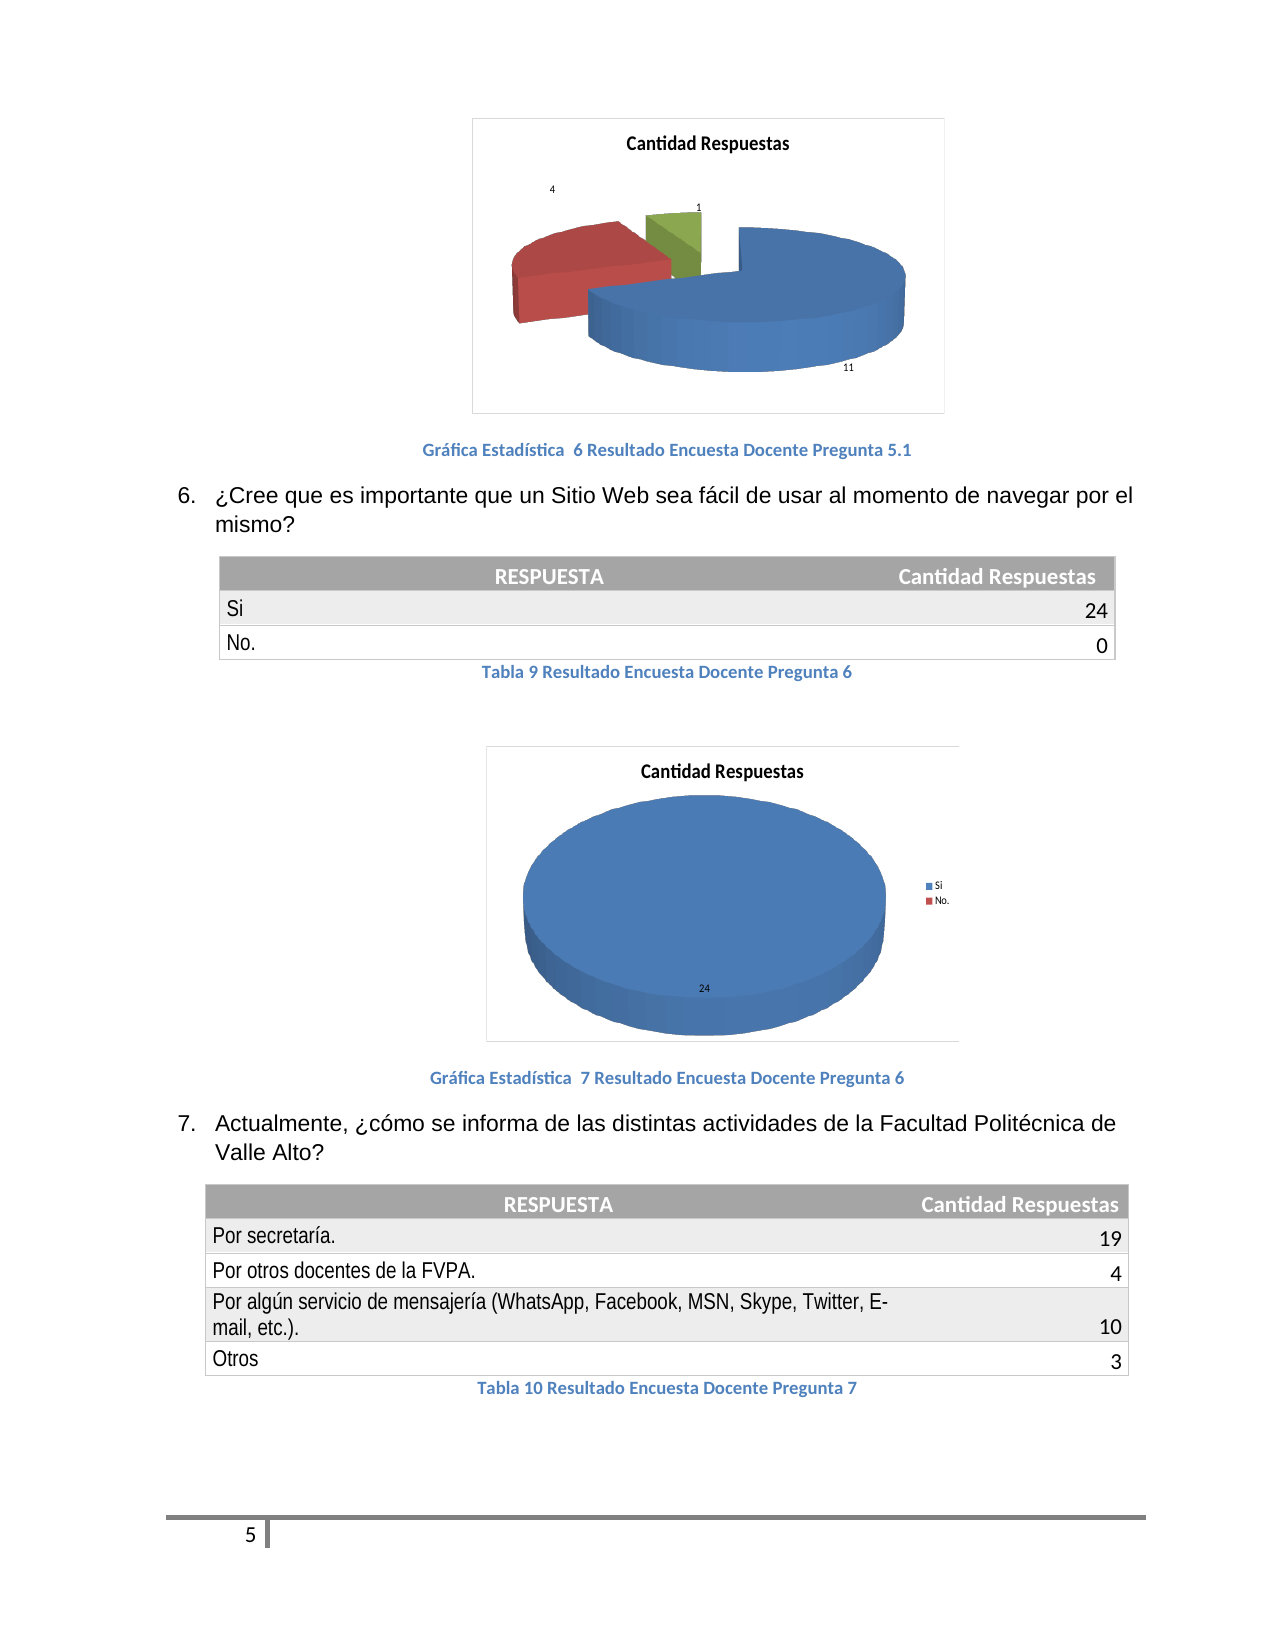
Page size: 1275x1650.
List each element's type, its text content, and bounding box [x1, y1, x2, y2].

text Tabla 10 Resultado Encuesta Docente Pregunta 7 [177, 1376, 1157, 1399]
list Actualmente, ¿cómo se informa de las distintas actividades de la Facultad Politécnica de Valle Alto? [177, 1110, 1157, 1165]
table_cell Por algún servicio de mensajería (WhatsApp, Facebook, MSN, Skype, Twitter, E-mail, etc.). [206, 1288, 911, 1341]
table_cell No. [220, 626, 879, 659]
table_header Cantidad Respuestas [911, 1185, 1128, 1218]
table_cell Otros [206, 1342, 911, 1375]
text Gráfica Estadística 7 Resultado Encuesta Docente Pregunta 6 [177, 1066, 1157, 1089]
table_cell 3 [911, 1342, 1128, 1375]
list ¿Cree que es importante que un Sitio Web sea fácil de usar al momento de navegar por el mismo? [177, 482, 1157, 537]
table_header Cantidad Respuestas [879, 557, 1114, 590]
text Tabla 9 Resultado Encuesta Docente Pregunta 6 [177, 660, 1157, 683]
table_cell 24 [879, 591, 1114, 624]
table_cell 0 [879, 626, 1114, 659]
table_cell 4 [911, 1254, 1128, 1287]
table_cell Por otros docentes de la FVPA. [206, 1254, 911, 1287]
table_cell Por secretaría. [206, 1219, 911, 1252]
table_cell Si [220, 591, 879, 624]
table_cell 19 [911, 1219, 1128, 1252]
table_header RESPUESTA [206, 1185, 911, 1218]
text Gráfica Estadística 6 Resultado Encuesta Docente Pregunta 5.1 [177, 438, 1157, 461]
table_header RESPUESTA [220, 557, 879, 590]
table_cell 10 [911, 1288, 1128, 1341]
